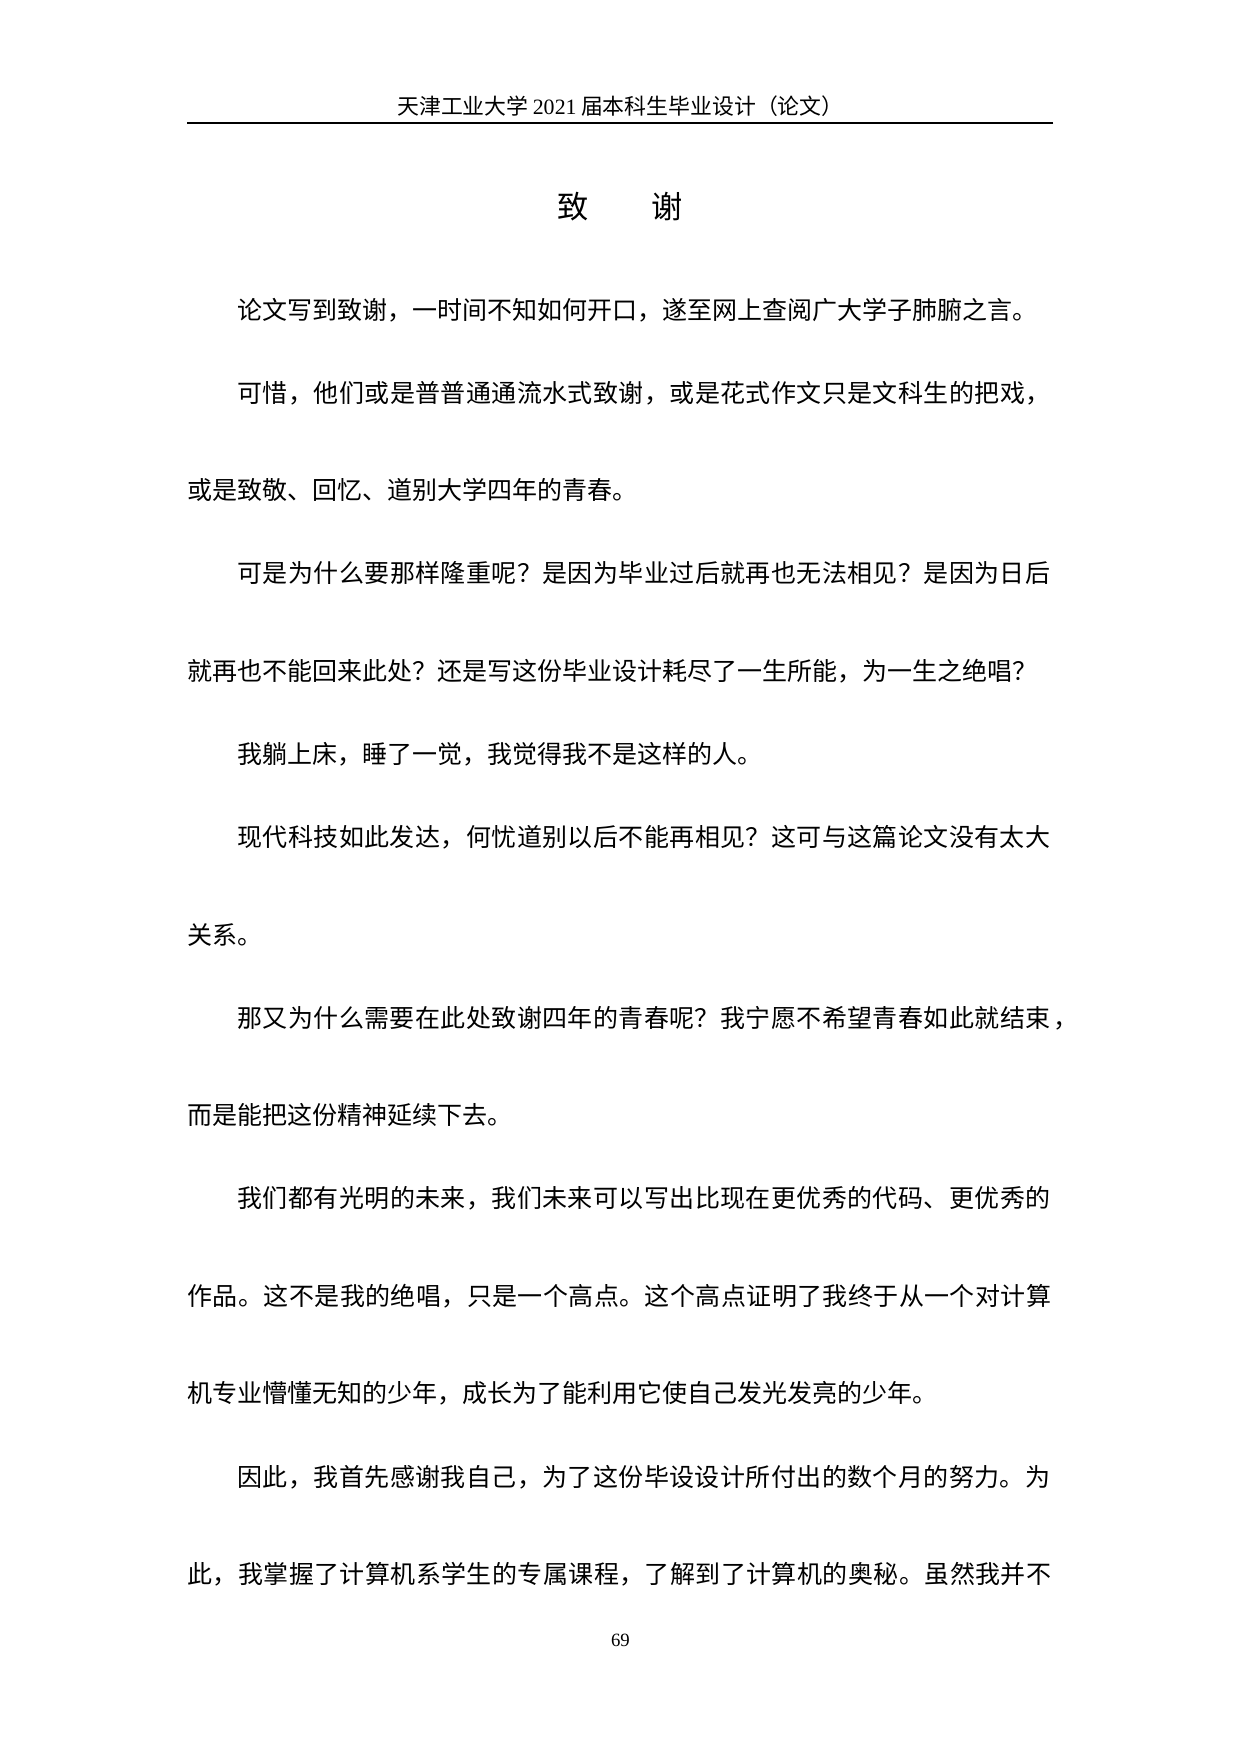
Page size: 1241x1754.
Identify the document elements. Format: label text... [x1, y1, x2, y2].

text 可是为什么要那样隆重呢？是因为毕业过后就再也无法相见？是因为日后就再也不能回来此处？还是写这份毕业设计耗尽了一生所能，为一生之绝唱？ [187, 539, 1053, 702]
subtitle 致 谢 [187, 172, 1053, 237]
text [187, 1443, 1053, 1605]
text 可惜，他们或是普普通通流水式致谢，或是花式作文只是文科生的把戏，或是致敬、回忆、道别大学四年的青春。 [187, 359, 1053, 521]
text 我躺上床，睡了一觉，我觉得我不是这样的人。 [187, 720, 1053, 785]
text 现代科技如此发达，何忧道别以后不能再相见？这可与这篇论文没有太大关系。 [187, 803, 1053, 966]
text 我们都有光明的未来，我们未来可以写出比现在更优秀的代码、更优秀的作品。这不是我的绝唱，只是一个高点。这个高点证明了我终于从一个对计算机专业懵懂无知的少年，成长为了能利用它使自己发光发亮的少年。 [187, 1164, 1053, 1424]
text 论文写到致谢，一时间不知如何开口，遂至网上查阅广大学子肺腑之言。 [187, 276, 1053, 341]
text 那又为什么需要在此处致谢四年的青春呢？我宁愿不希望青春如此就结束，而是能把这份精神延续下去。 [187, 984, 1053, 1146]
